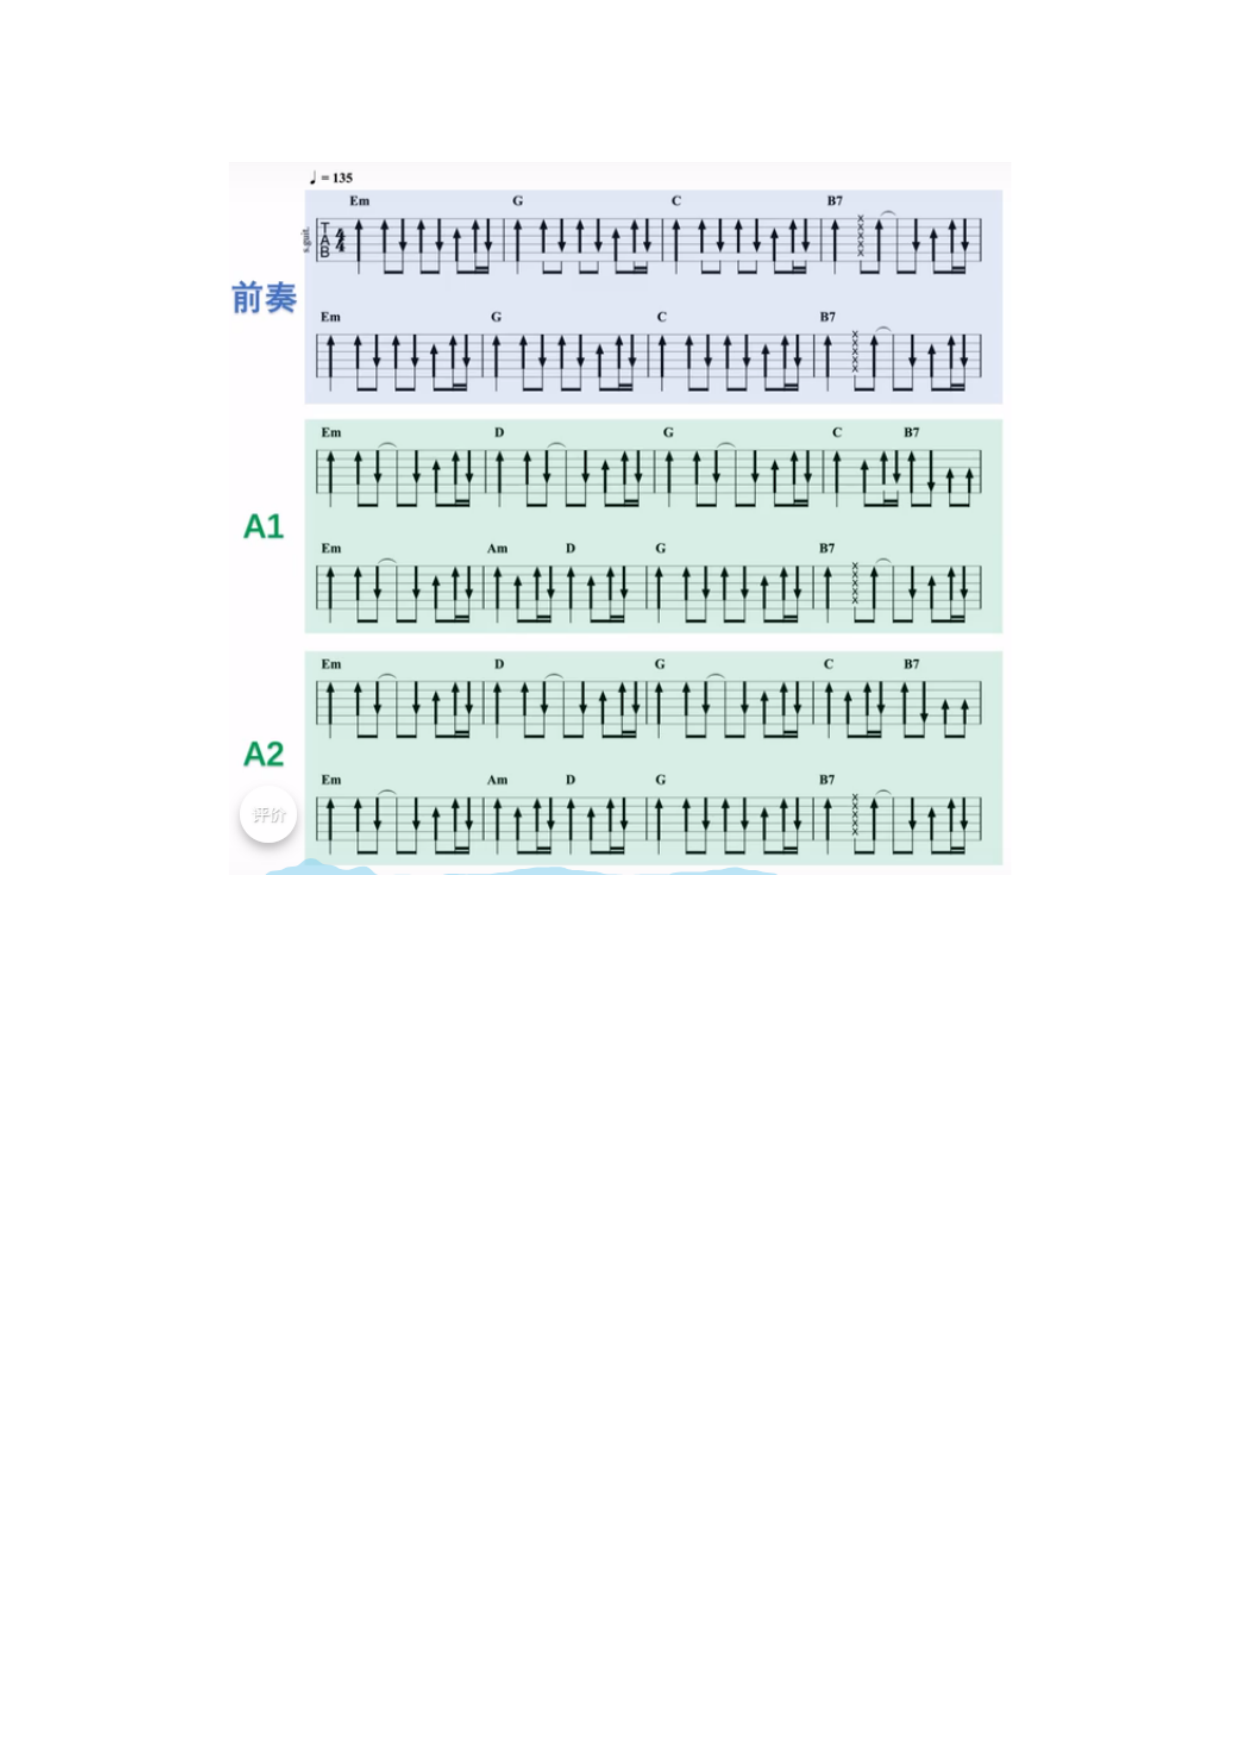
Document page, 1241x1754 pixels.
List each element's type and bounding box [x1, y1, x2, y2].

picture [228, 162, 1012, 875]
